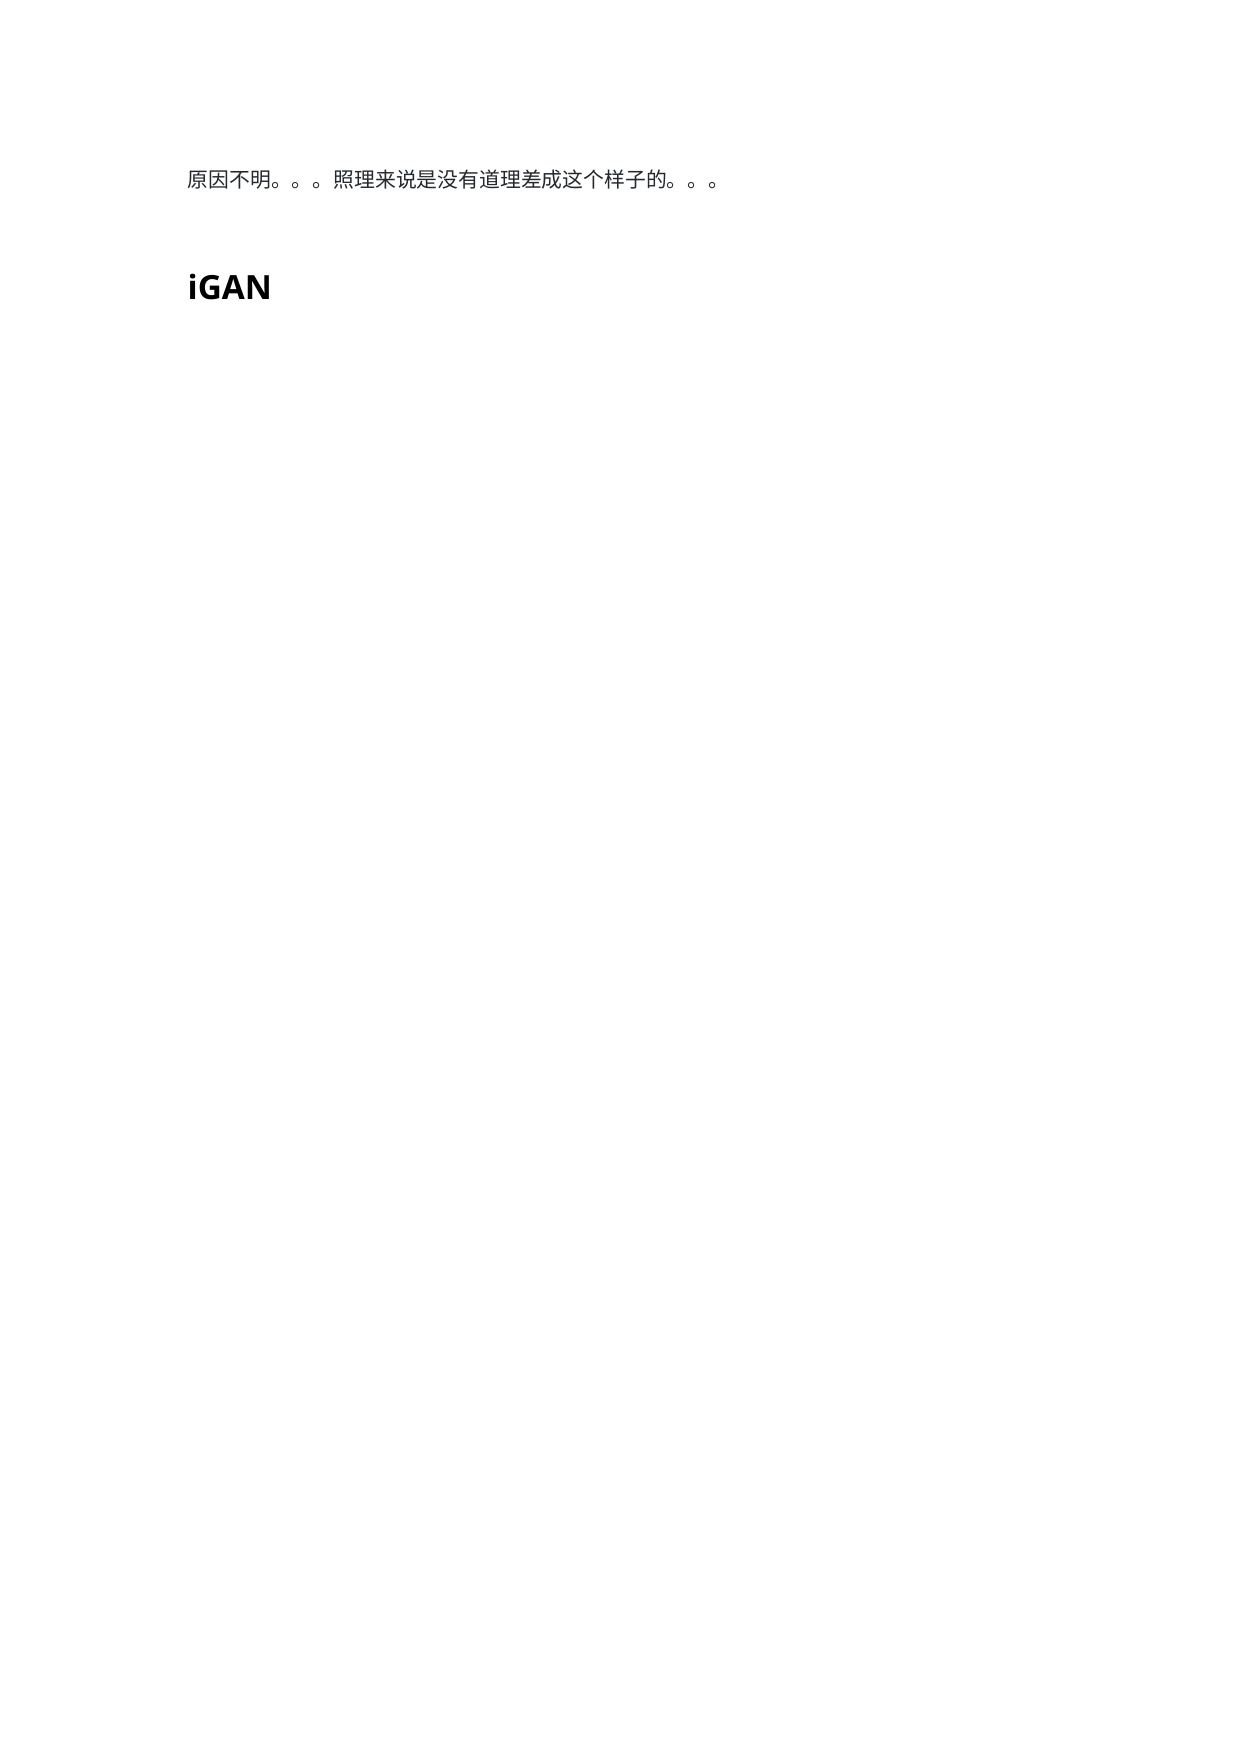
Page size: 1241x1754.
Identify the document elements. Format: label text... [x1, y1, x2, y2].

text 原因不明。。。照理来说是没有道理差成这个样子的。。。 [187, 162, 1053, 194]
subtitle iGAN [187, 254, 1053, 319]
